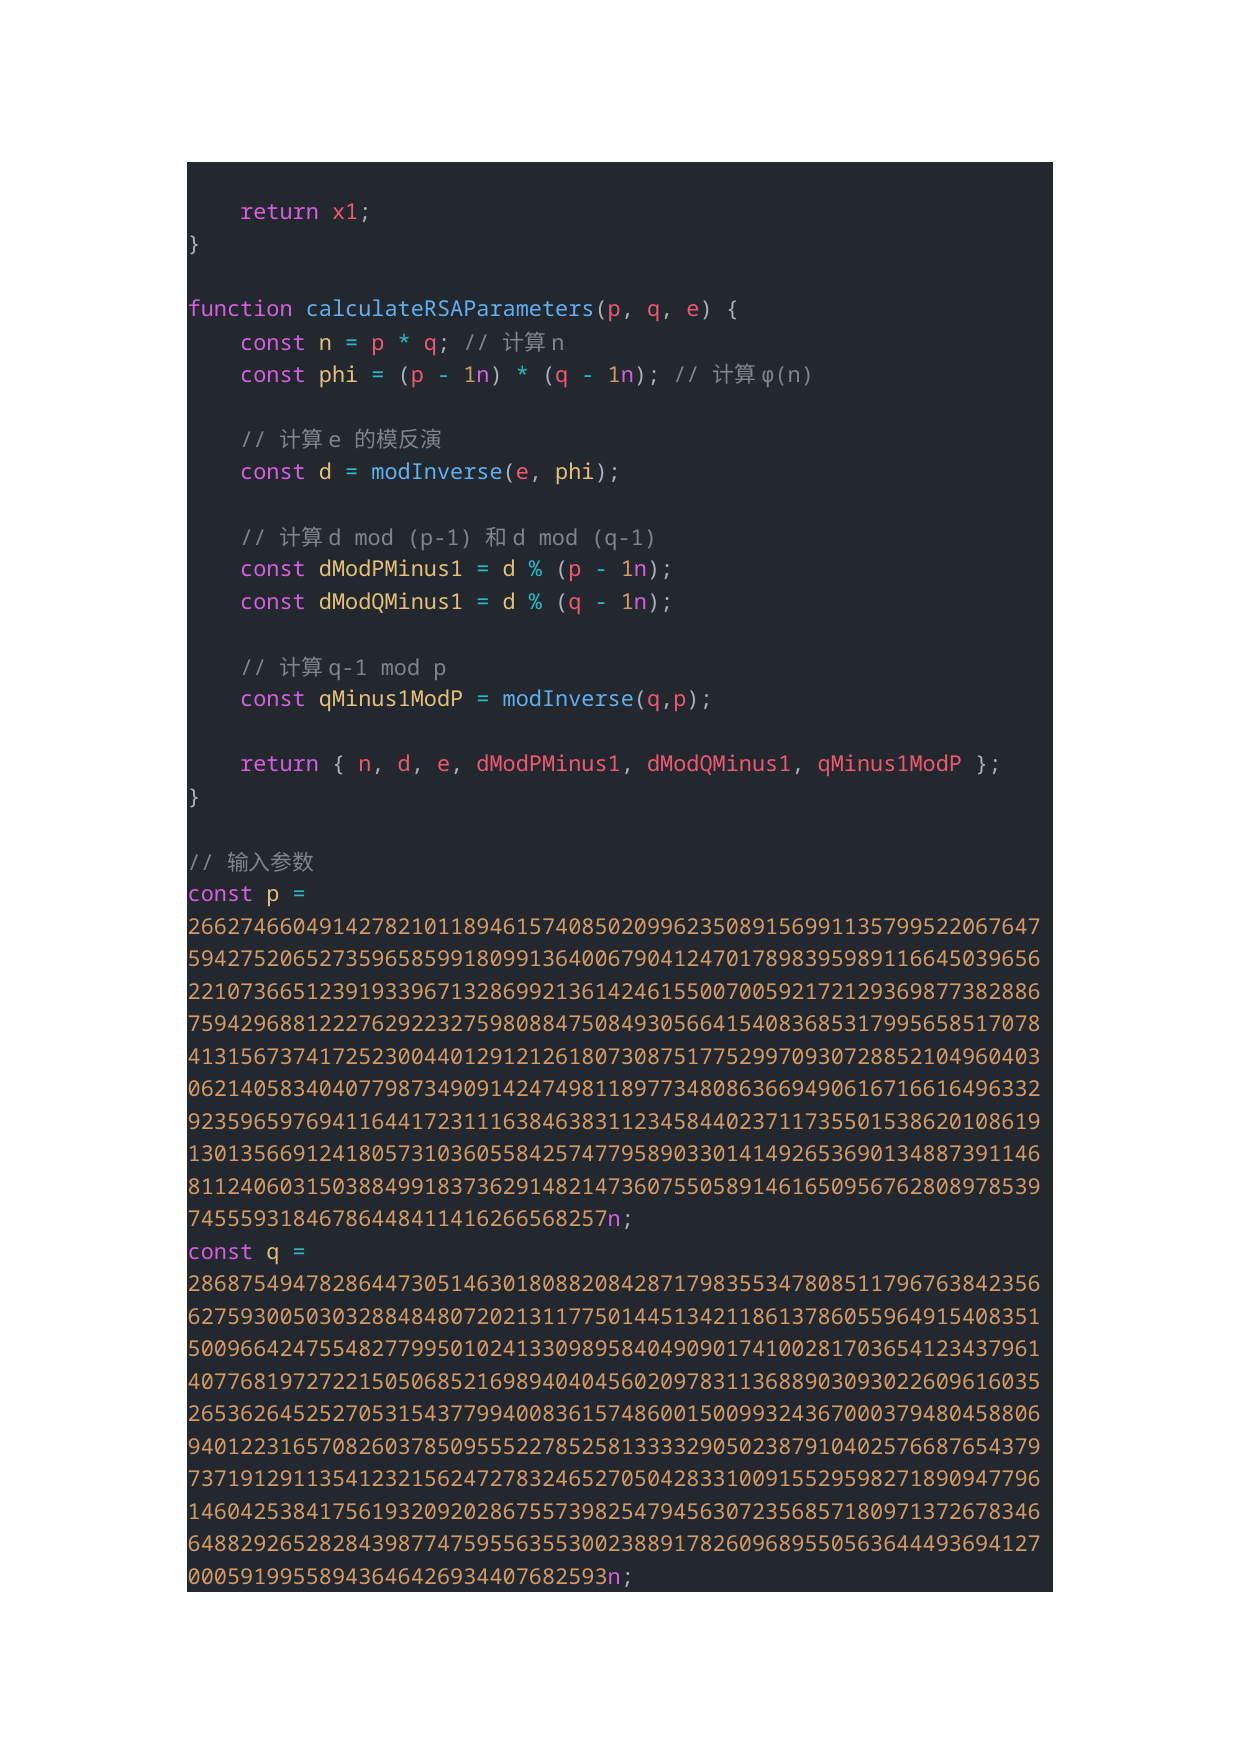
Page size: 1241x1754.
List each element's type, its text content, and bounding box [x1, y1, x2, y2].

text return { n, d, e, dModPMinus1, dModQMinus1, qMinus1ModP }; [187, 747, 1053, 779]
text const n = p * q; // 计算 n [187, 324, 1053, 357]
text const qMinus1ModP = modInverse(q,p); [187, 682, 1053, 714]
text const p = 26627466049142782101189461574085020996235089156991135799522067647594275206527359658599180991364006790412470178983959891166450396562210736651239193396713286992136142461550070059217212936987738288675942968812227629223275980884750849305664154083685317995658517078413156737417252300440129121261807308751775299709307288521049604030621405834040779873490914247498118977348086366949061671661649633292359659769411644172311163846383112345844023711735501538620108619130135669124180573103605584257477958903301414926536901348873911468112406031503884991837362914821473607550589146165095676280897853974555931846786448411416266568257n; [187, 877, 1053, 1234]
text const dModPMinus1 = d % (p - 1n); [187, 552, 1053, 584]
text const d = modInverse(e, phi); [187, 454, 1053, 487]
text const dModQMinus1 = d % (q - 1n); [187, 584, 1053, 617]
text const q = 28687549478286447305146301808820842871798355347808511796763842356627593005030328848480720213117750144513421186137860559649154083515009664247554827799501024133098958404909017410028170365412343796140776819727221505068521698940404560209783113688903093022609616035265362645252705315437799400836157486001500993243670003794804588069401223165708260378509555227852581333329050238791040257668765437973719129113541232156247278324652705042833100915529598271890947796146042538417561932092028675573982547945630723568571809713726783466488292652828439877475955635530023889178260968955056364449369412700059199558943646426934407682593n; [187, 1234, 1053, 1592]
text const phi = (p - 1n) * (q - 1n); // 计算 φ(n) [187, 357, 1053, 389]
text // 计算 d mod (p-1) 和 d mod (q-1) [187, 519, 1053, 552]
text } [187, 227, 1053, 259]
text // 输入参数 [187, 844, 1053, 877]
text } [187, 779, 1053, 812]
text // 计算 q-1 mod p [187, 649, 1053, 682]
text function calculateRSAParameters(p, q, e) { [187, 292, 1053, 324]
text // 计算 e 的模反演 [187, 422, 1053, 454]
text return x1; [187, 194, 1053, 227]
